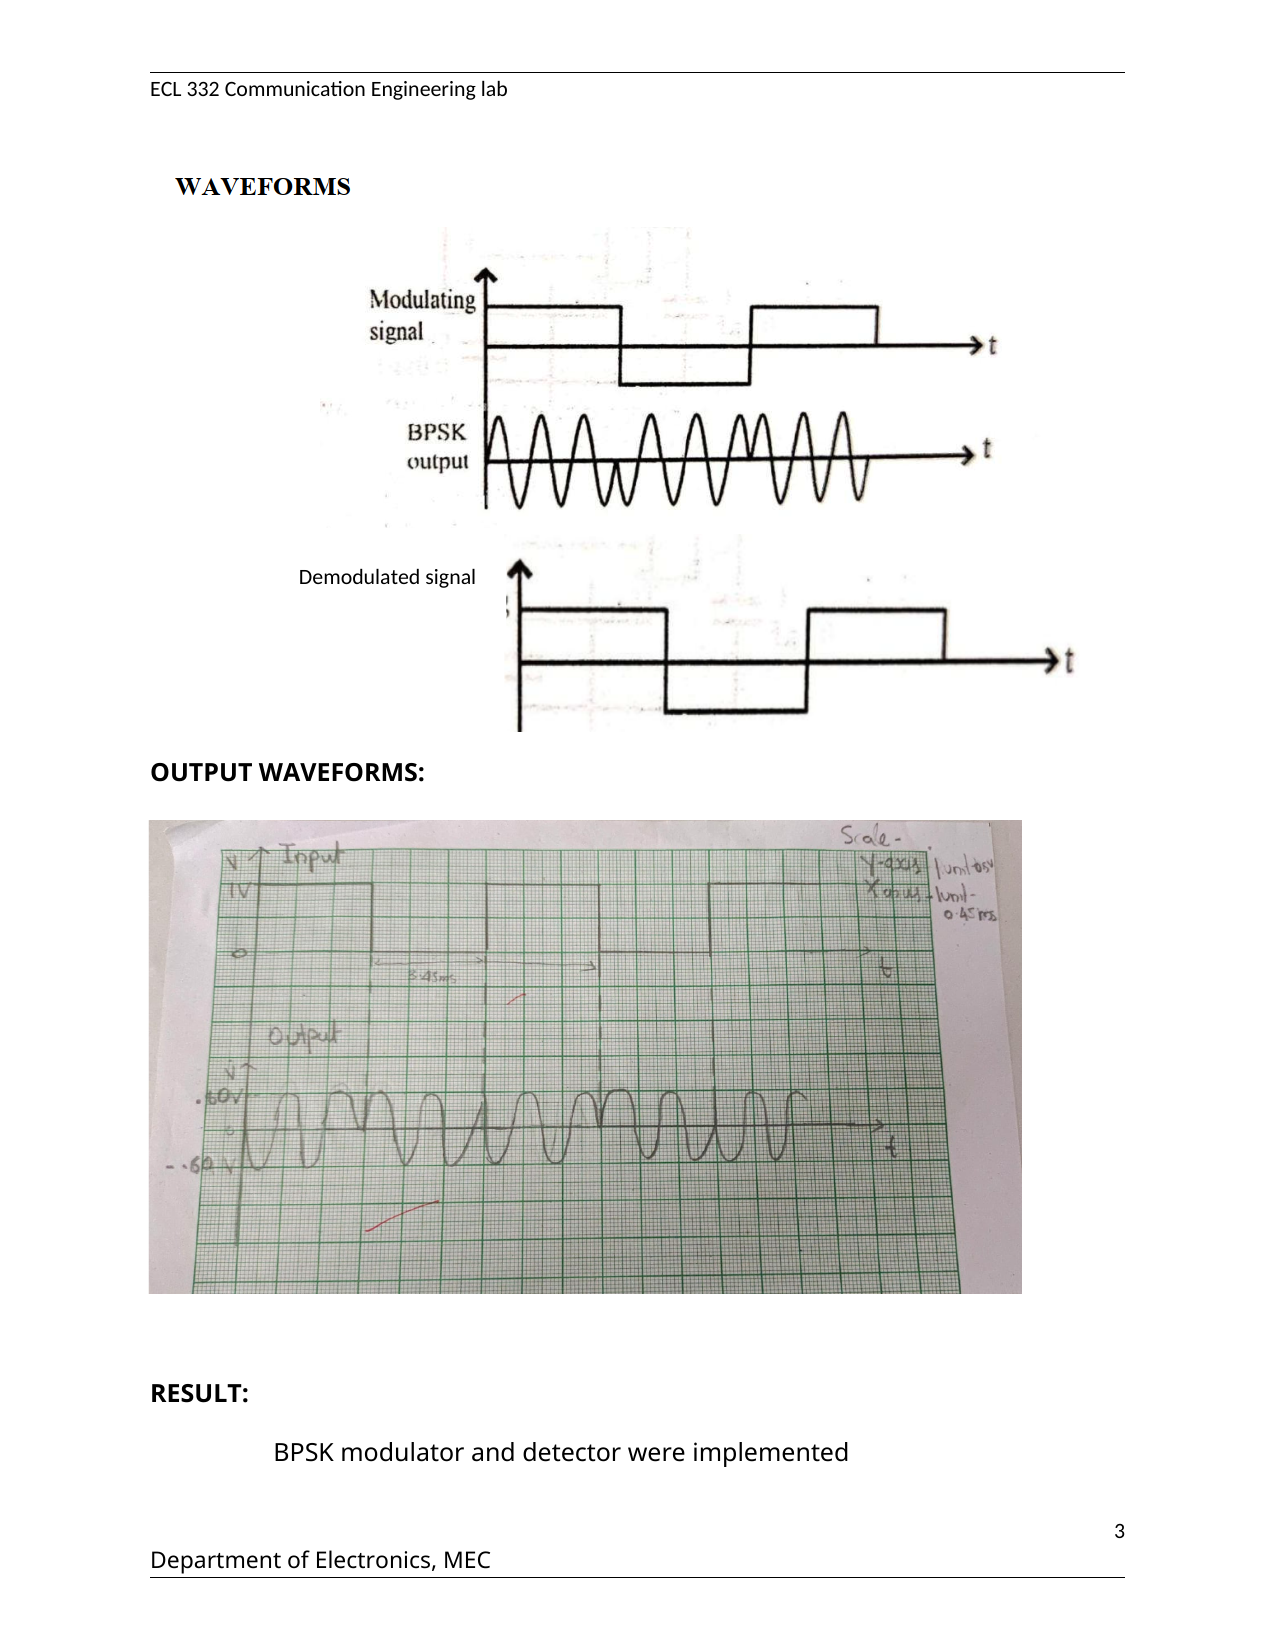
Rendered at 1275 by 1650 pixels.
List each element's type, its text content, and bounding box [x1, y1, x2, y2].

picture [504, 534, 1088, 732]
text RESULT: [150, 1376, 1125, 1410]
picture [150, 158, 1043, 528]
picture [150, 820, 1022, 1294]
text OUTPUT WAVEFORMS: [150, 755, 1125, 789]
text BPSK modulator and detector were implemented [150, 1435, 1125, 1469]
